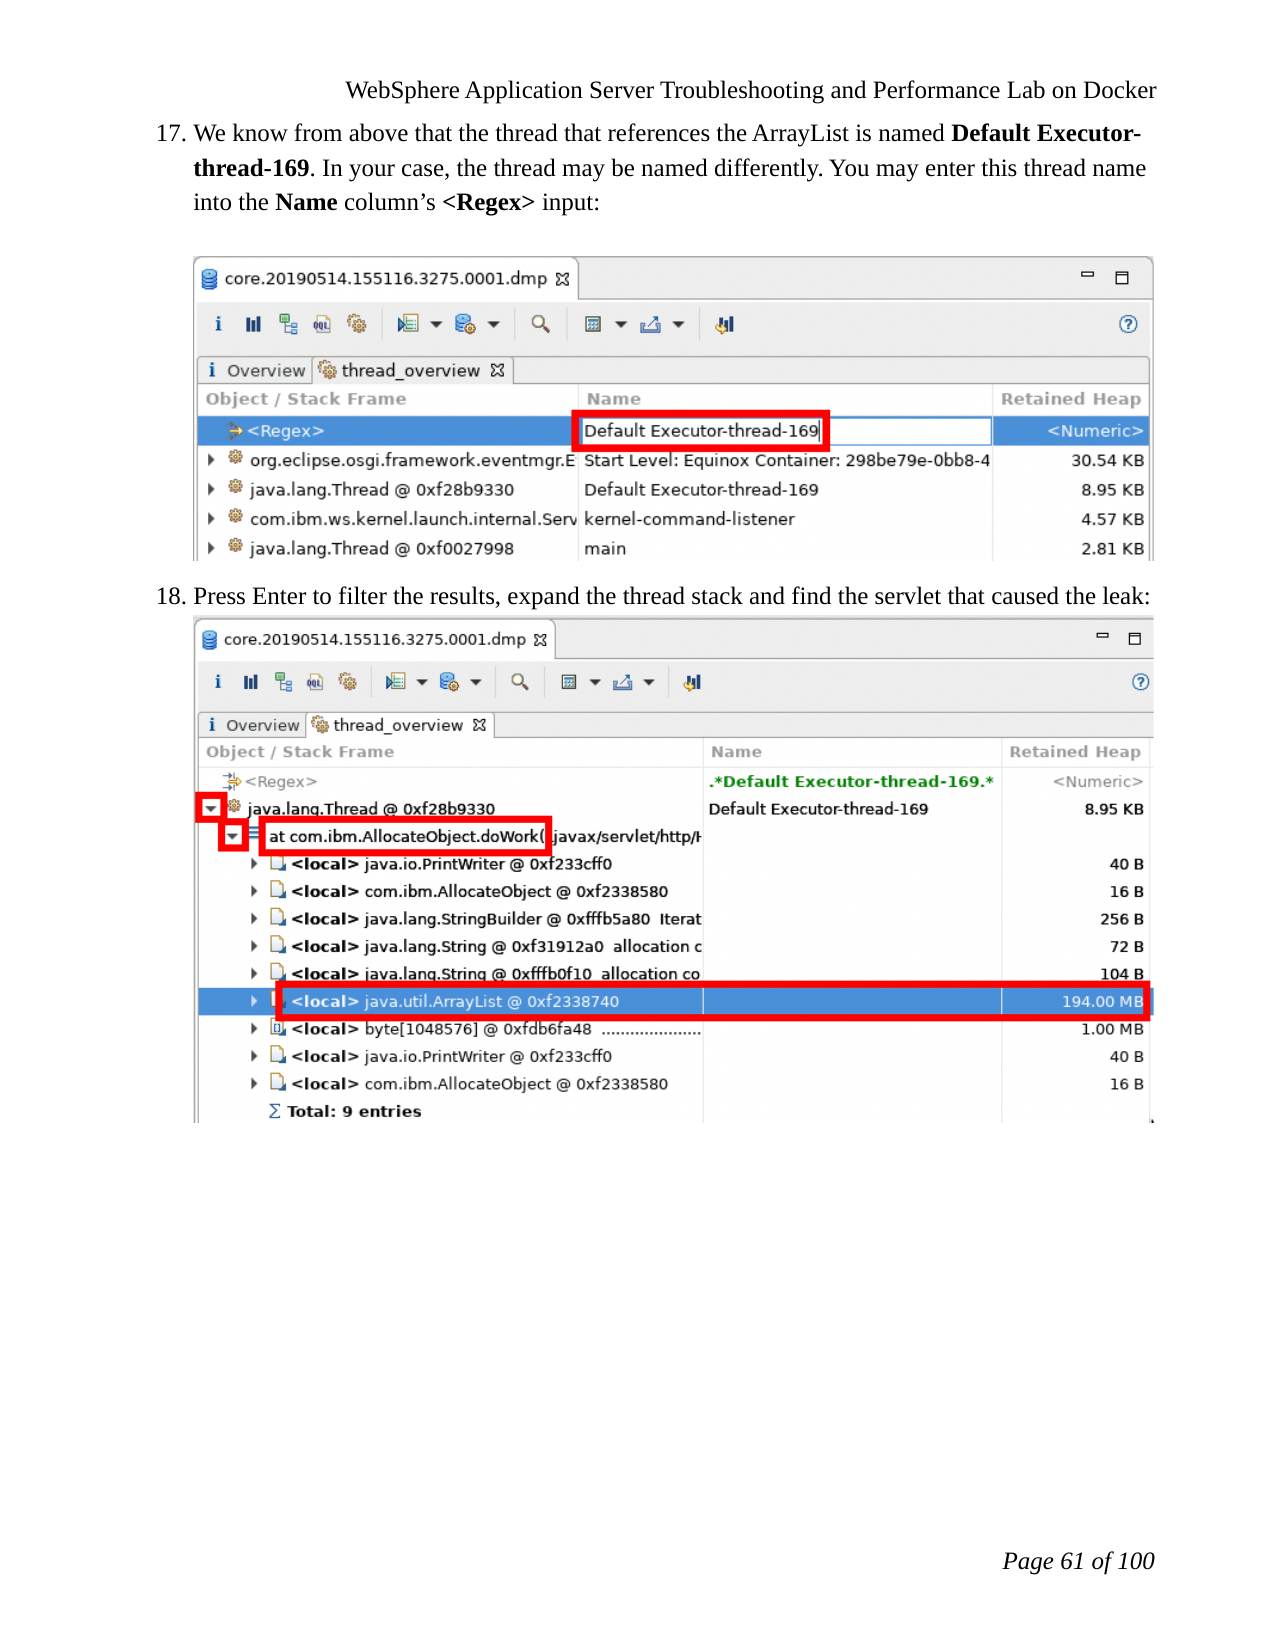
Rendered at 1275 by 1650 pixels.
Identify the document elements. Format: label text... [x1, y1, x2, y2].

picture [193, 256, 1154, 561]
picture [193, 615, 1154, 1123]
